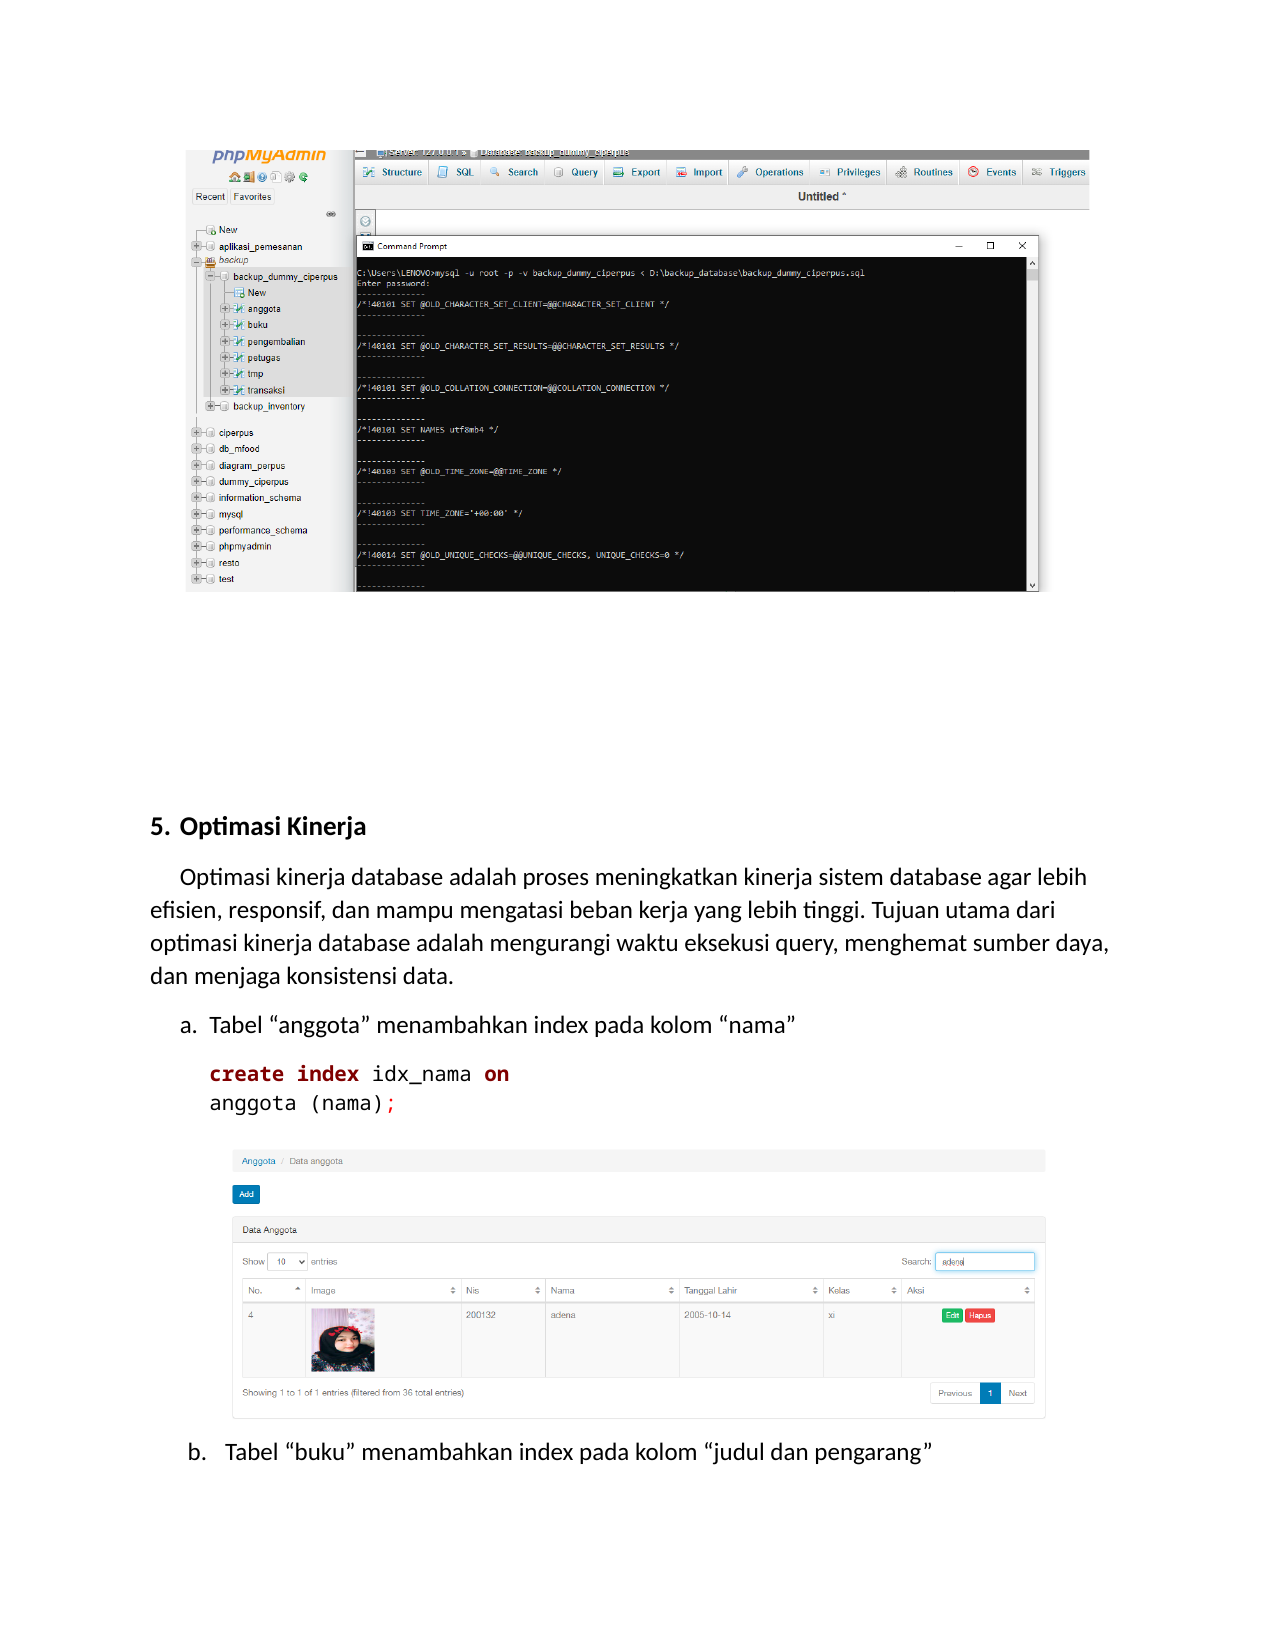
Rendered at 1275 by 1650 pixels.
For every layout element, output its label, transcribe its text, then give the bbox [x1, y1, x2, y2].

subtitle Optimasi Kinerja [150, 809, 1125, 842]
picture [221, 1144, 1054, 1436]
text create index idx_nama on [209, 1059, 1125, 1088]
list Tabel “anggota” menambahkan index pada kolom “nama” [179, 1009, 1125, 1040]
list Tabel “buku” menambahkan index pada kolom “judul dan pengarang” [187, 1436, 1125, 1466]
text anggota (nama); [209, 1088, 1125, 1116]
picture [185, 150, 1090, 592]
text Optimasi kinerja database adalah proses meningkatkan kinerja sistem database agar lebih efisien, responsif, dan mampu mengatasi beban kerja yang lebih tinggi. Tujuan utama dari optimasi kinerja database adalah mengurangi waktu eksekusi query, menghemat sumber daya, dan menjaga konsistensi data. [150, 861, 1125, 991]
